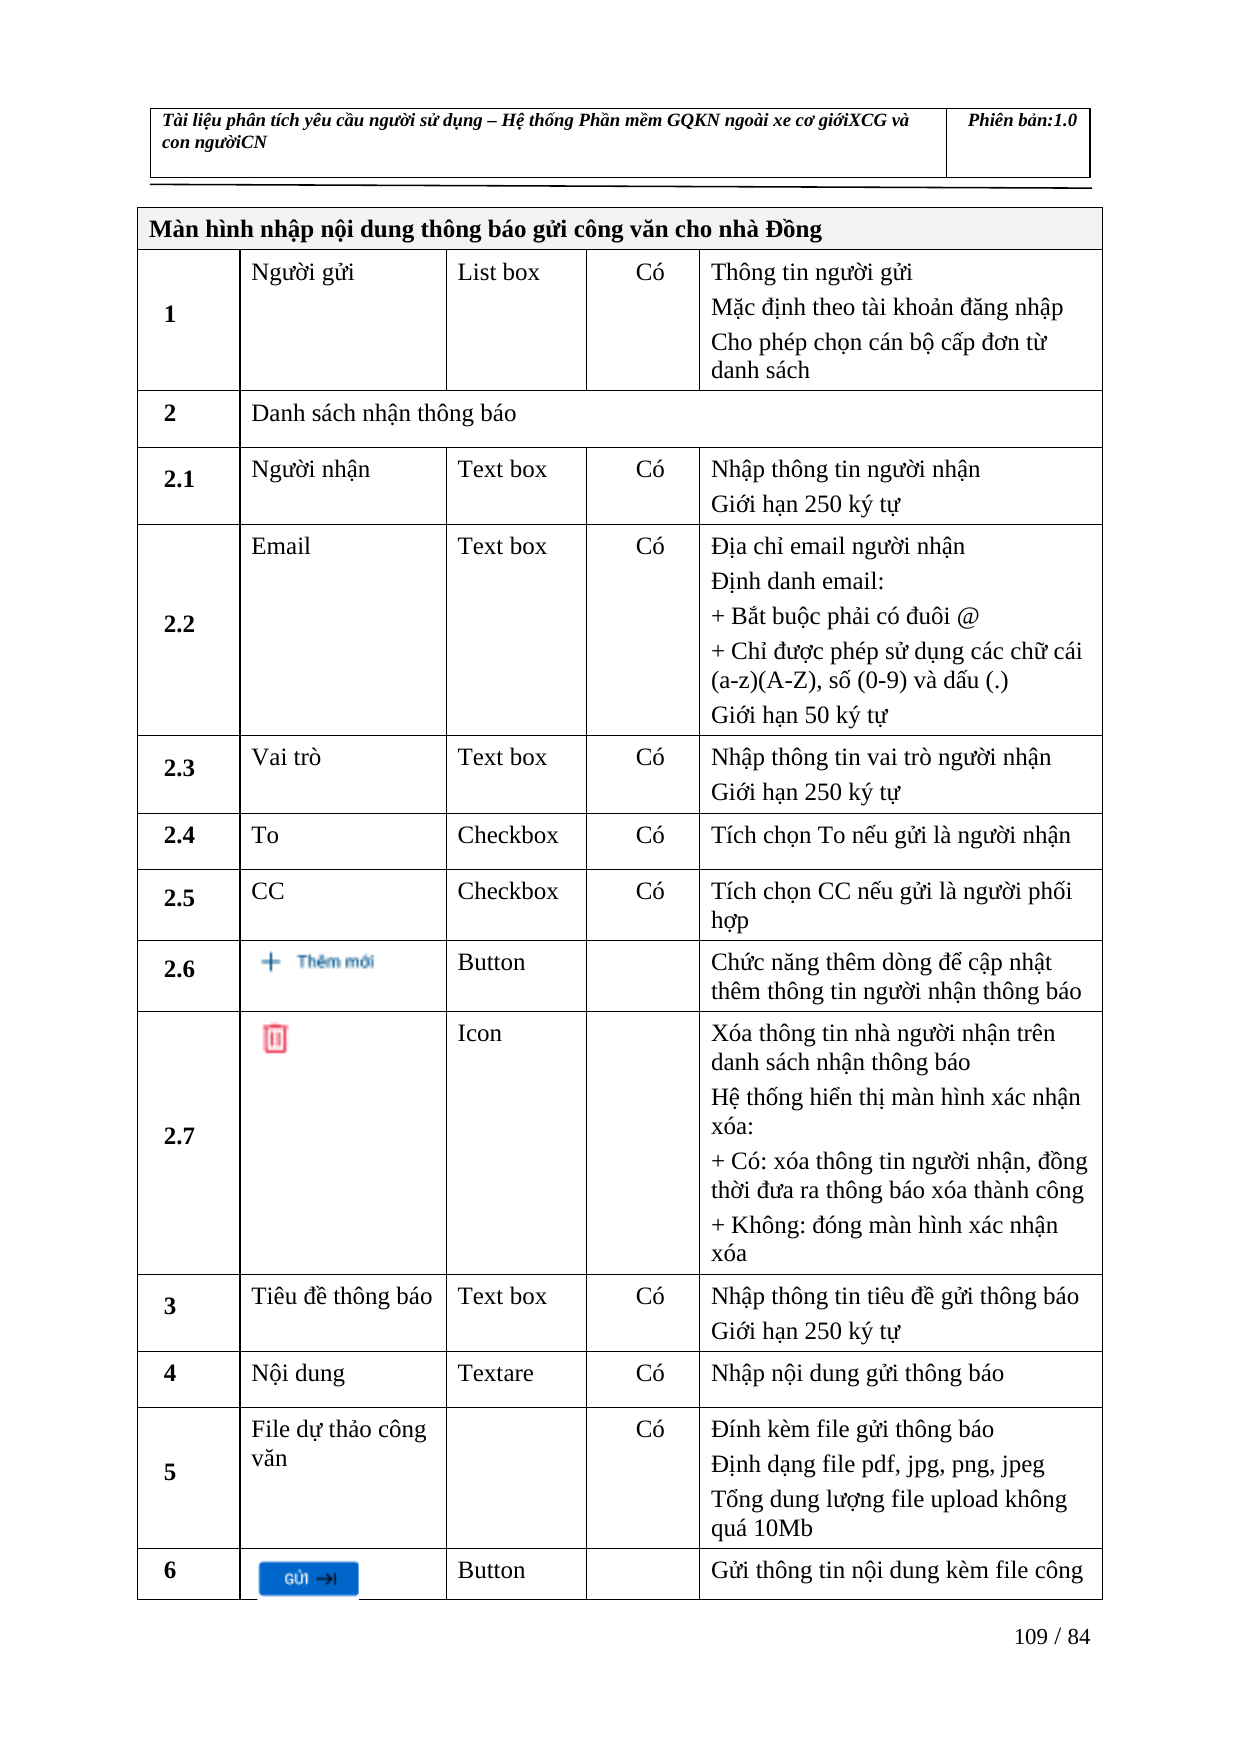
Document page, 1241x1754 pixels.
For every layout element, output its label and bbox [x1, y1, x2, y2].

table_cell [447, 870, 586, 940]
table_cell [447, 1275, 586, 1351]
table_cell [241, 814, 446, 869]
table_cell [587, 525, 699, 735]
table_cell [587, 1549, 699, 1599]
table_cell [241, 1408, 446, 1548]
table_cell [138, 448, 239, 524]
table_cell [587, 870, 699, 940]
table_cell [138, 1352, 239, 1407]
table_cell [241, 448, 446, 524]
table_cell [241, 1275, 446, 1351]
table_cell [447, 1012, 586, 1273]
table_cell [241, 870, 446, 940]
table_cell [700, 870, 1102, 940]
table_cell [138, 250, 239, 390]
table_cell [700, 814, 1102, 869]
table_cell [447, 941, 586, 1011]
picture [251, 1018, 297, 1064]
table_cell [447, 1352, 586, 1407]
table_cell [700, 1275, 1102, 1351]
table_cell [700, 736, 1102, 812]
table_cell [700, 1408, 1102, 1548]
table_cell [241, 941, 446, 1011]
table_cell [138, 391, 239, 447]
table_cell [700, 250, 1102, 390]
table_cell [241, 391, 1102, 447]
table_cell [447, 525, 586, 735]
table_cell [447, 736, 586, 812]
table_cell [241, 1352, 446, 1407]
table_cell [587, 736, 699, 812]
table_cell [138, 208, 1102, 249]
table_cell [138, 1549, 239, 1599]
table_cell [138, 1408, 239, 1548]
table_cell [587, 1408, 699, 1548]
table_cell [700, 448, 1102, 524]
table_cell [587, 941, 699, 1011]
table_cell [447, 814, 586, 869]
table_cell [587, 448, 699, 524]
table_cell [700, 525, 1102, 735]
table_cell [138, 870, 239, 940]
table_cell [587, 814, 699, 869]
picture [257, 1555, 359, 1600]
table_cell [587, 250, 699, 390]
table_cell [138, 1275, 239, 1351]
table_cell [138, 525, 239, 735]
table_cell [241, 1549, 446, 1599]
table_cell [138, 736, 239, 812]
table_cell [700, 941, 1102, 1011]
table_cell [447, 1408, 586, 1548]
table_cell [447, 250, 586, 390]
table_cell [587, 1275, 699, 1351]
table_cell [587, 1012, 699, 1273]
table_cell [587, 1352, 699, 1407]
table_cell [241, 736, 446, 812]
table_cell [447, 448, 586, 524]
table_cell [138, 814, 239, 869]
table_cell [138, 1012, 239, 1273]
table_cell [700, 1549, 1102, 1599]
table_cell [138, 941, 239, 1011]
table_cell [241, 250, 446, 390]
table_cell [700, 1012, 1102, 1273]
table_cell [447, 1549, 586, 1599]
picture [251, 947, 385, 982]
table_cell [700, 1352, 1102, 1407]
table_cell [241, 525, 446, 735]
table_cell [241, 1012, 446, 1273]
